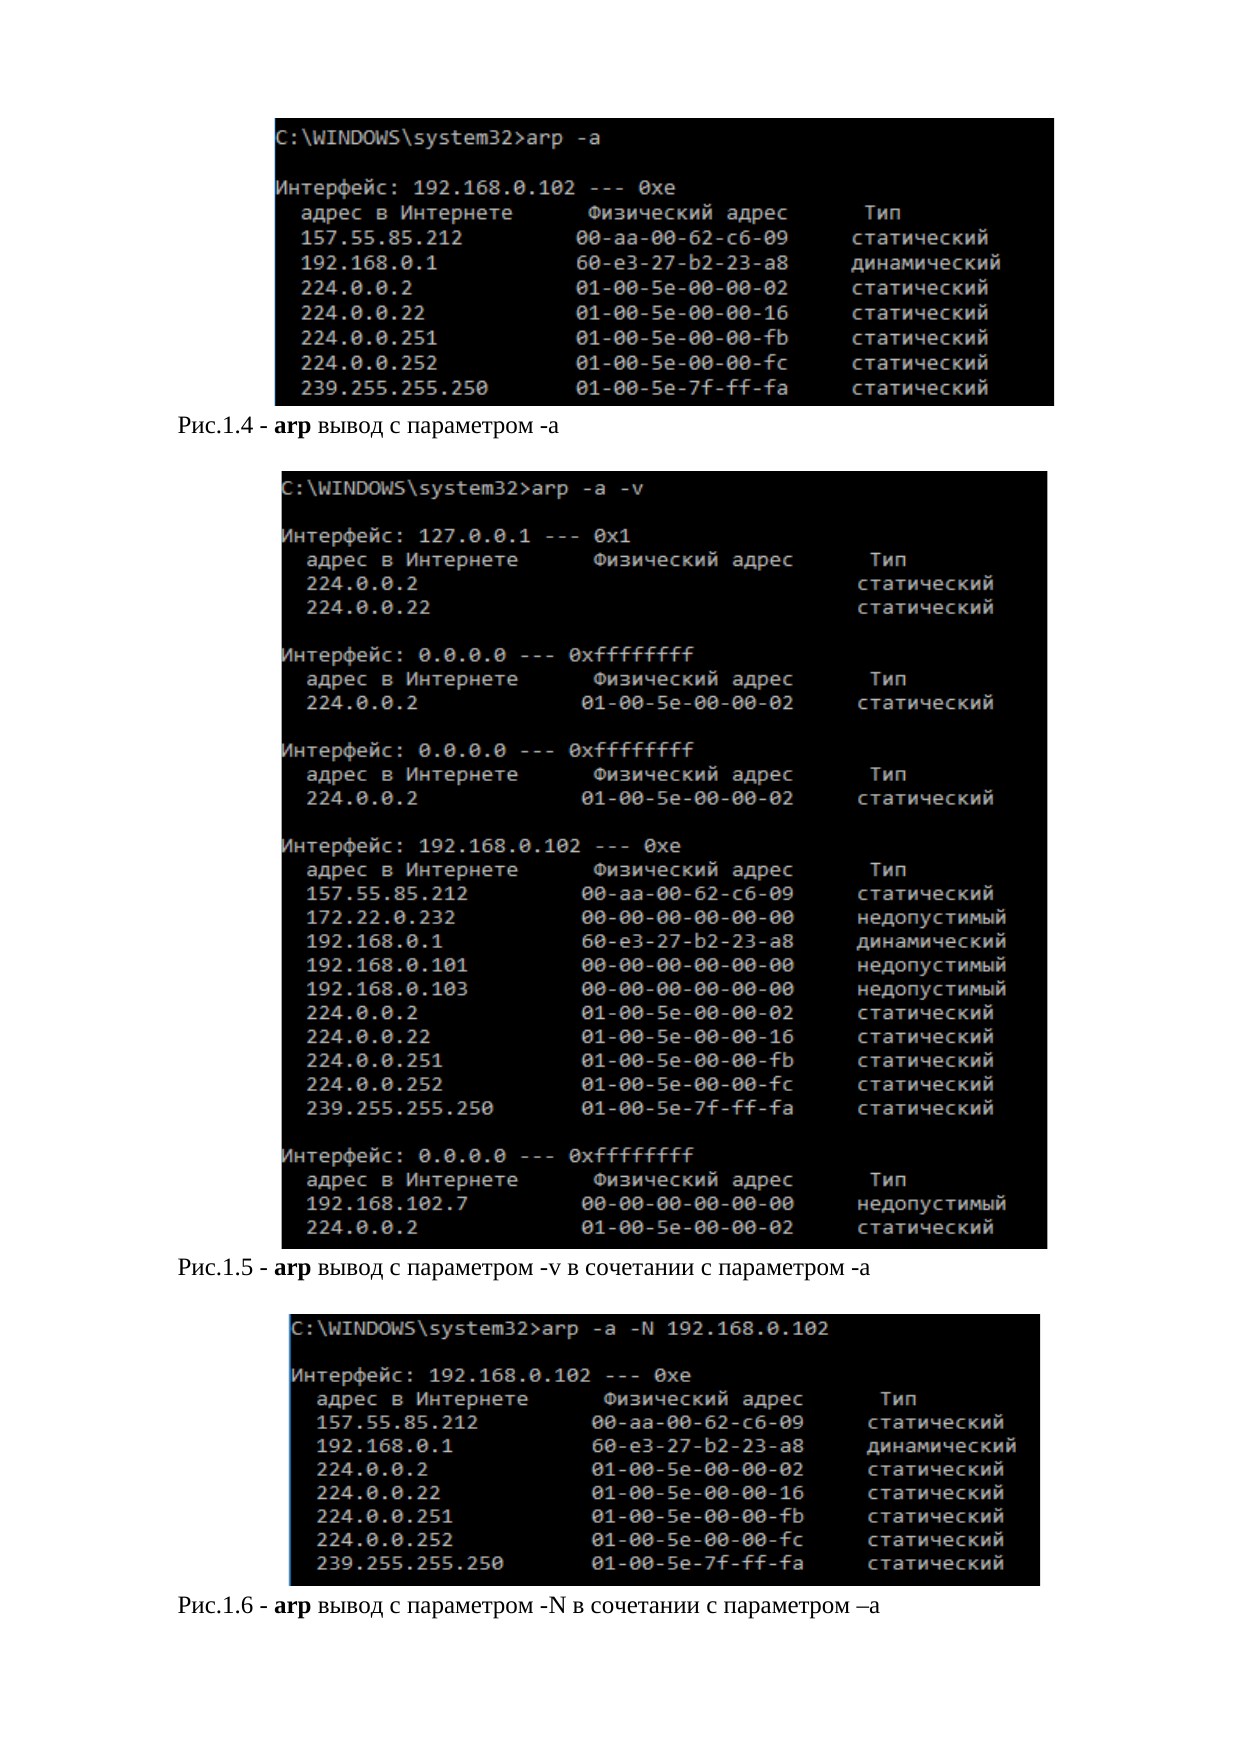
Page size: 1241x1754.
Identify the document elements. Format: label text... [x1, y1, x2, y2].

picture [288, 1314, 1041, 1586]
text Рис.1.4 - arp вывод с параметром -а [177, 410, 1152, 438]
picture [274, 118, 1055, 406]
text Рис.1.5 - arp вывод с параметром -v в сочетании с параметром -а [177, 1252, 1152, 1281]
text Рис.1.6 - arp вывод с параметром -N в сочетании с параметром –а [177, 1590, 1152, 1619]
picture [281, 471, 1048, 1249]
